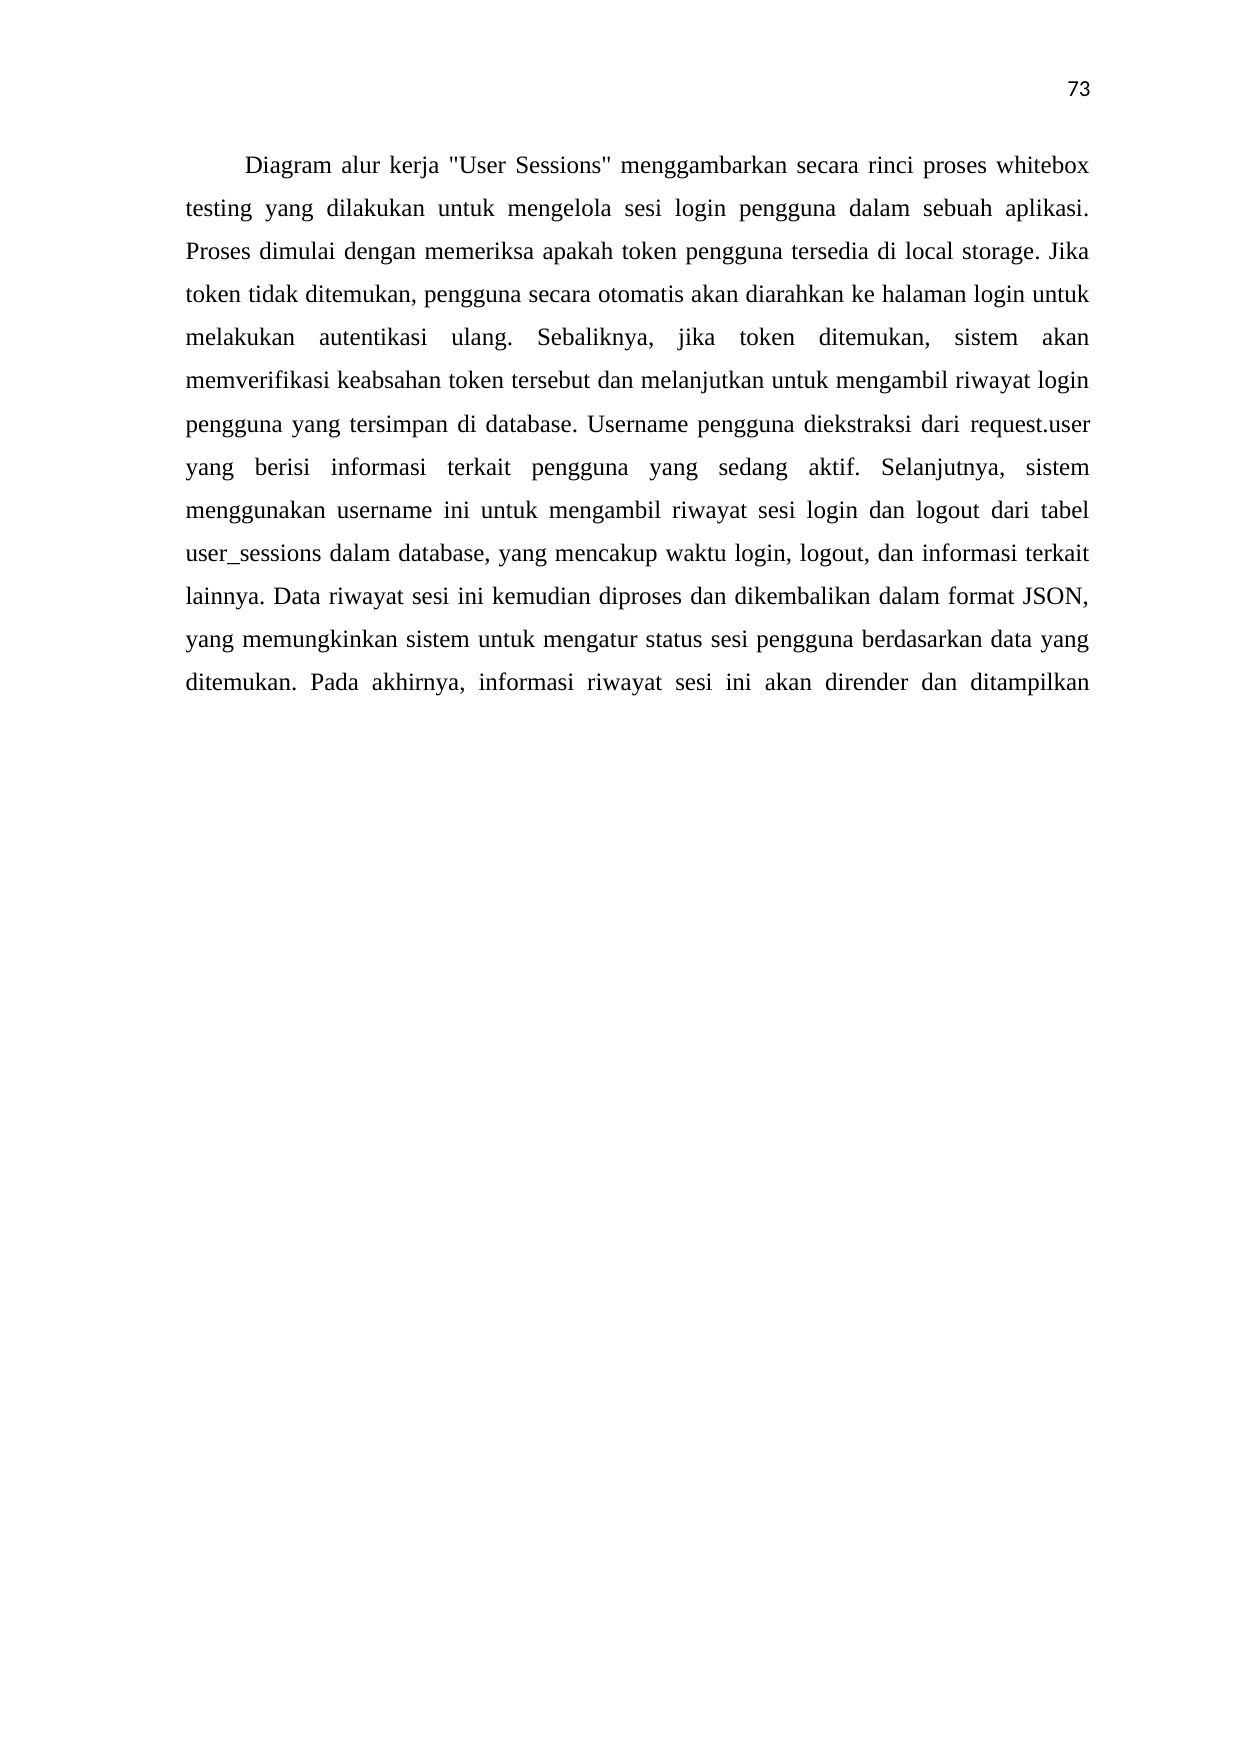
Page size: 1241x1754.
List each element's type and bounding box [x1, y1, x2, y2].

text [185, 150, 1090, 1572]
